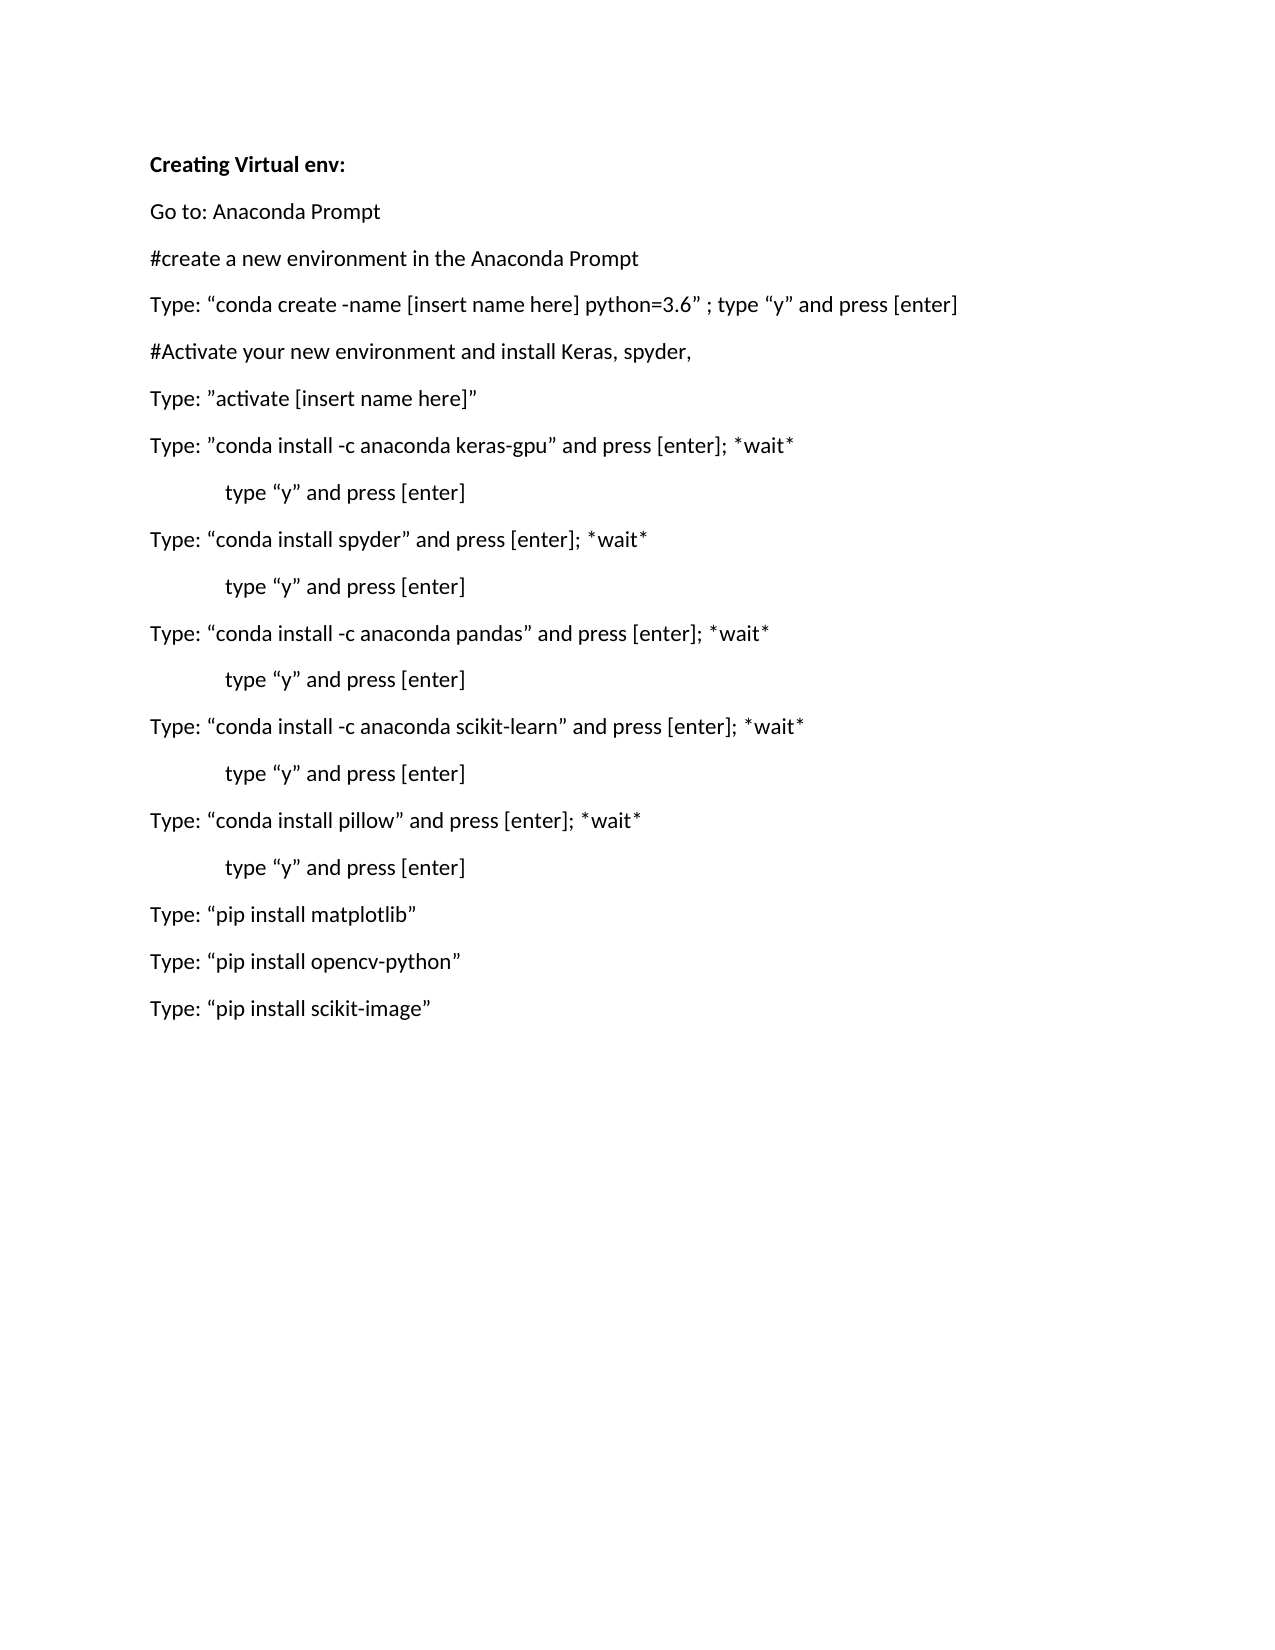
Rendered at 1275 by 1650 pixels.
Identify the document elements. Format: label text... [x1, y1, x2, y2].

text Type: “conda install -c anaconda scikit-learn” and press [enter]; *wait* [150, 712, 1125, 741]
text Type: ”conda install -c anaconda keras-gpu” and press [enter]; *wait* [150, 431, 1125, 459]
text Type: ”activate [insert name here]” [150, 384, 1125, 412]
text Type: “pip install opencv-python” [150, 947, 1125, 975]
text Type: “pip install matplotlib” [150, 900, 1125, 928]
text type “y” and press [enter] [150, 759, 1125, 787]
text type “y” and press [enter] [150, 478, 1125, 506]
text #Activate your new environment and install Keras, spyder, [150, 337, 1125, 366]
text Go to: Anaconda Prompt [150, 197, 1125, 225]
text Creating Virtual env: [150, 150, 1125, 178]
text Type: “conda create -name [insert name here] python=3.6” ; type “y” and press [enter] [150, 291, 1125, 319]
text type “y” and press [enter] [150, 572, 1125, 600]
text Type: “conda install -c anaconda pandas” and press [enter]; *wait* [150, 619, 1125, 647]
text type “y” and press [enter] [150, 853, 1125, 881]
text type “y” and press [enter] [150, 666, 1125, 694]
text Type: “conda install pillow” and press [enter]; *wait* [150, 806, 1125, 834]
text Type: “pip install scikit-image” [150, 994, 1125, 1022]
text #create a new environment in the Anaconda Prompt [150, 244, 1125, 272]
text Type: “conda install spyder” and press [enter]; *wait* [150, 525, 1125, 553]
